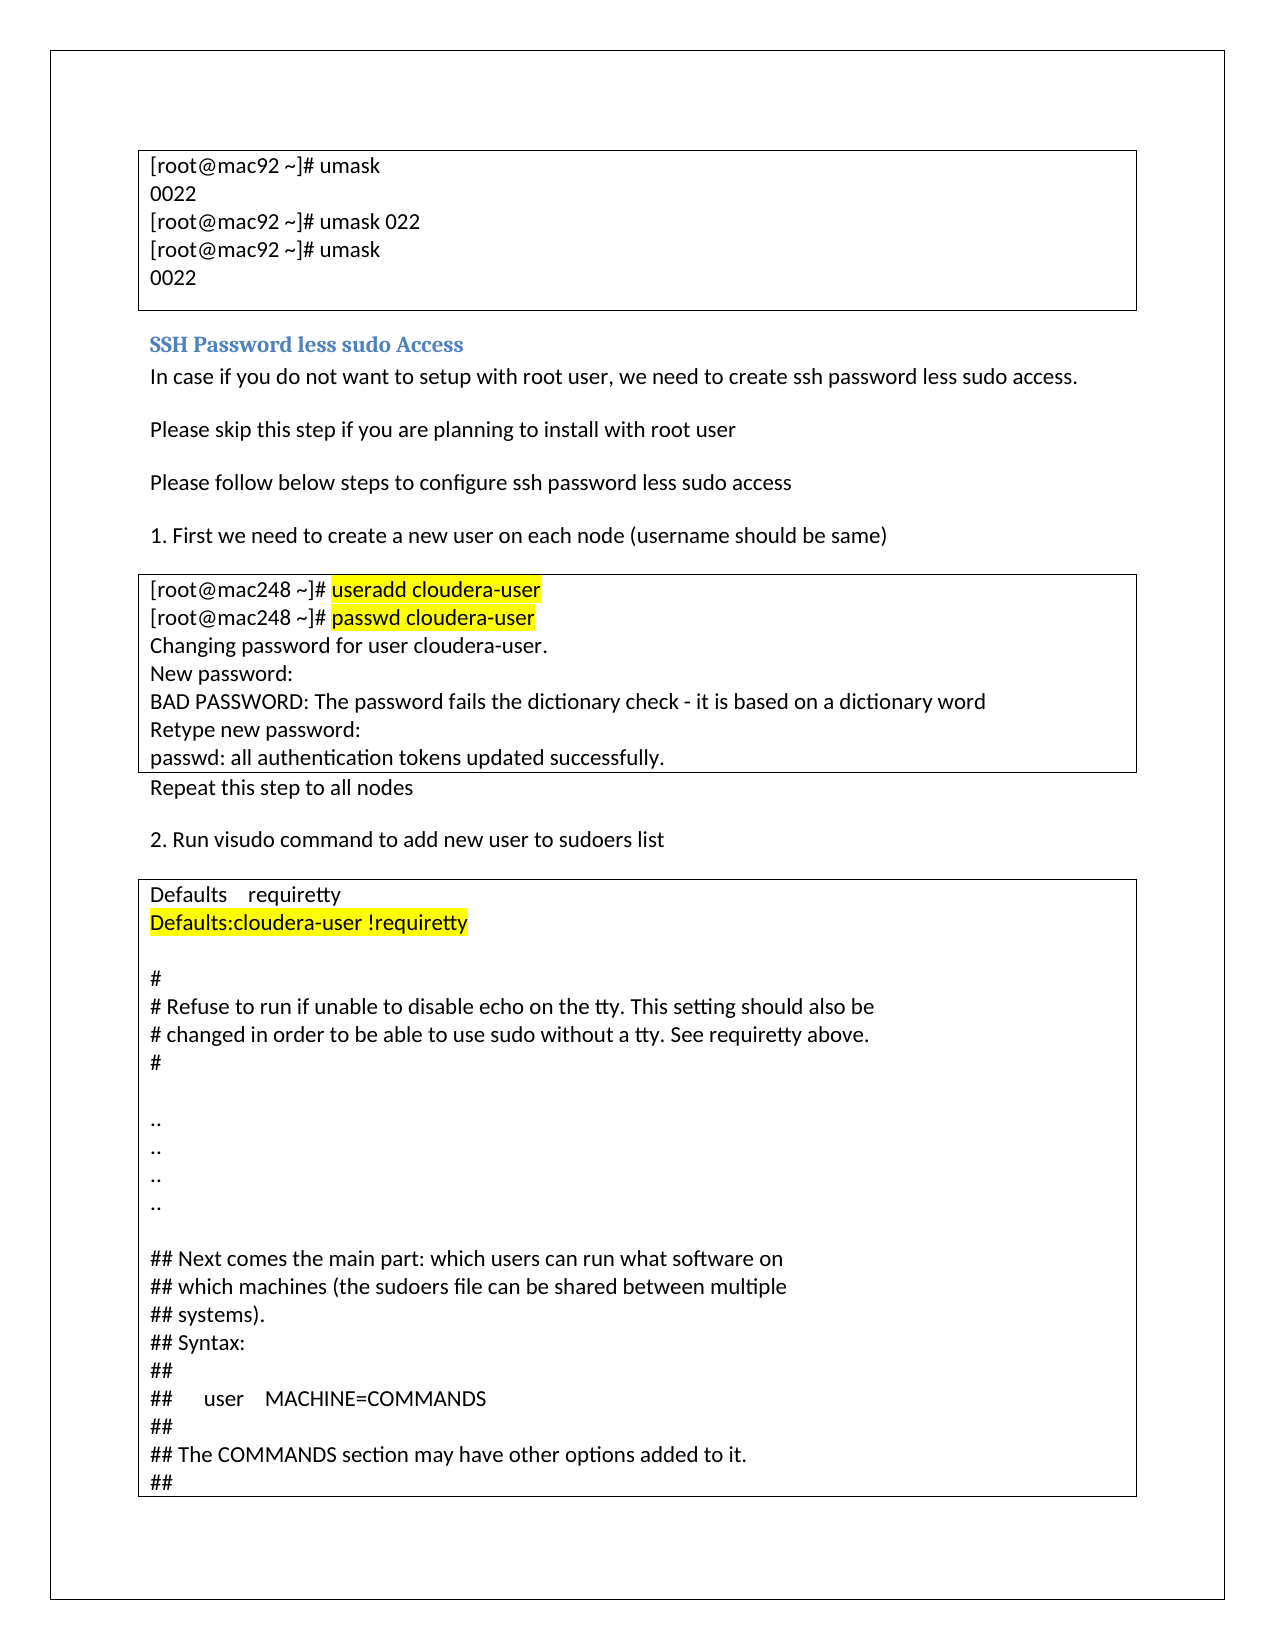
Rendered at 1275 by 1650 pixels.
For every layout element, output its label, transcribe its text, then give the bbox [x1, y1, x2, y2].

text Please skip this step if you are planning to install with root user [150, 415, 1125, 443]
text 2. Run visudo command to add new user to sudoers list [150, 826, 1125, 854]
table_header [root@mac248 ~]# useradd cloudera-user [root@mac248 ~]# passwd cloudera-user Changing password for user cloudera-user. New password: BAD PASSWORD: The password fails the dictionary check - it is based on a dictionary word Retype new password: passwd: all authentication tokens updated successfully. [139, 575, 1136, 772]
text Please follow below steps to configure ssh password less sudo access [150, 468, 1125, 496]
text Repeat this step to all nodes [150, 773, 1125, 801]
text 1. First we need to create a new user on each node (username should be same) [150, 521, 1125, 549]
table_header [root@mac92 ~]# umask 0022 [root@mac92 ~]# umask 022 [root@mac92 ~]# umask 0022 [139, 151, 1136, 310]
subtitle SSH Password less sudo Access [150, 332, 1125, 358]
text In case if you do not want to setup with root user, we need to create ssh password less sudo access. [150, 362, 1125, 390]
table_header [139, 880, 1136, 1496]
